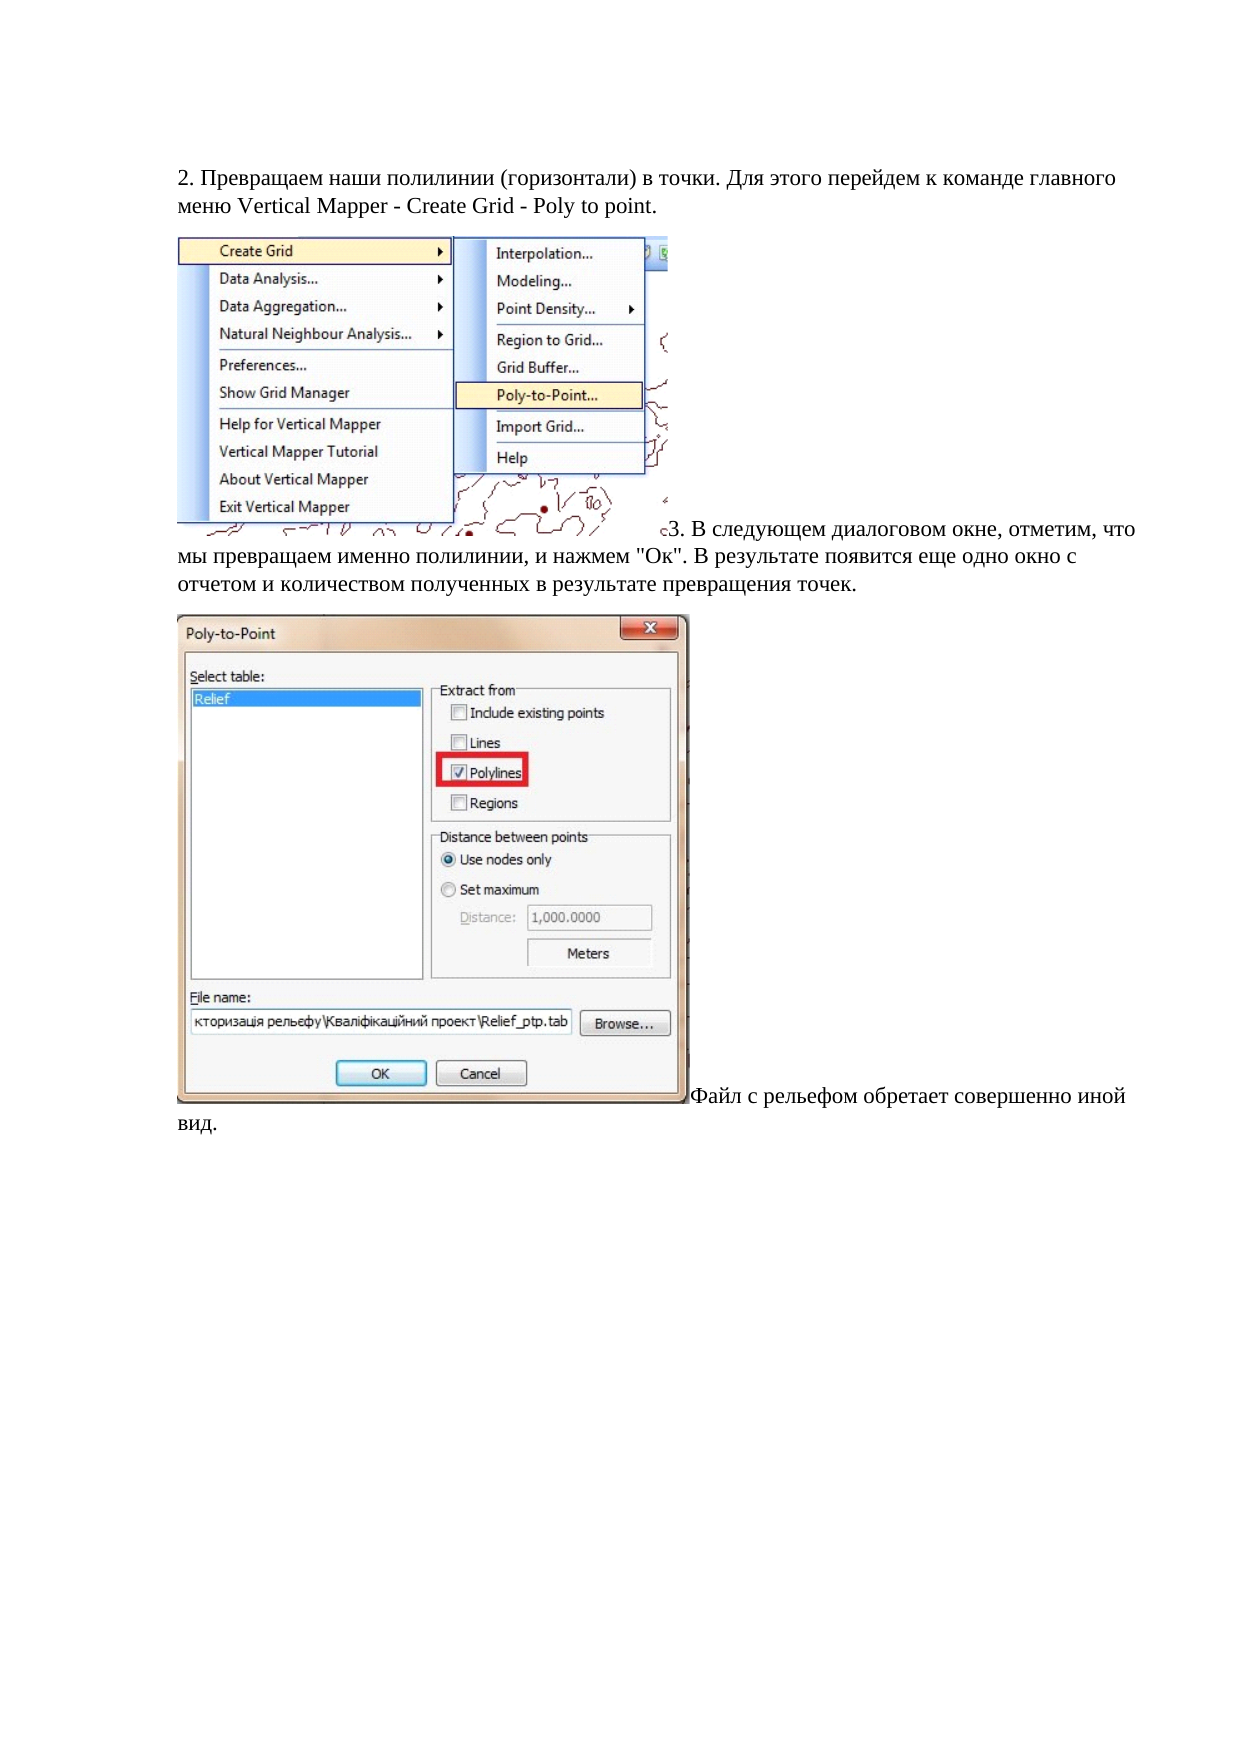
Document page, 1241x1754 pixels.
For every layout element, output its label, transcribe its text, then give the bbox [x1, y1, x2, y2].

text 2. Превращаем наши полилинии (горизонтали) в точки. Для этого перейдем к команде главного меню Vertical Mapper - Create Grid - Poly to point. [177, 164, 1152, 218]
picture [177, 236, 668, 536]
picture [177, 614, 690, 1104]
